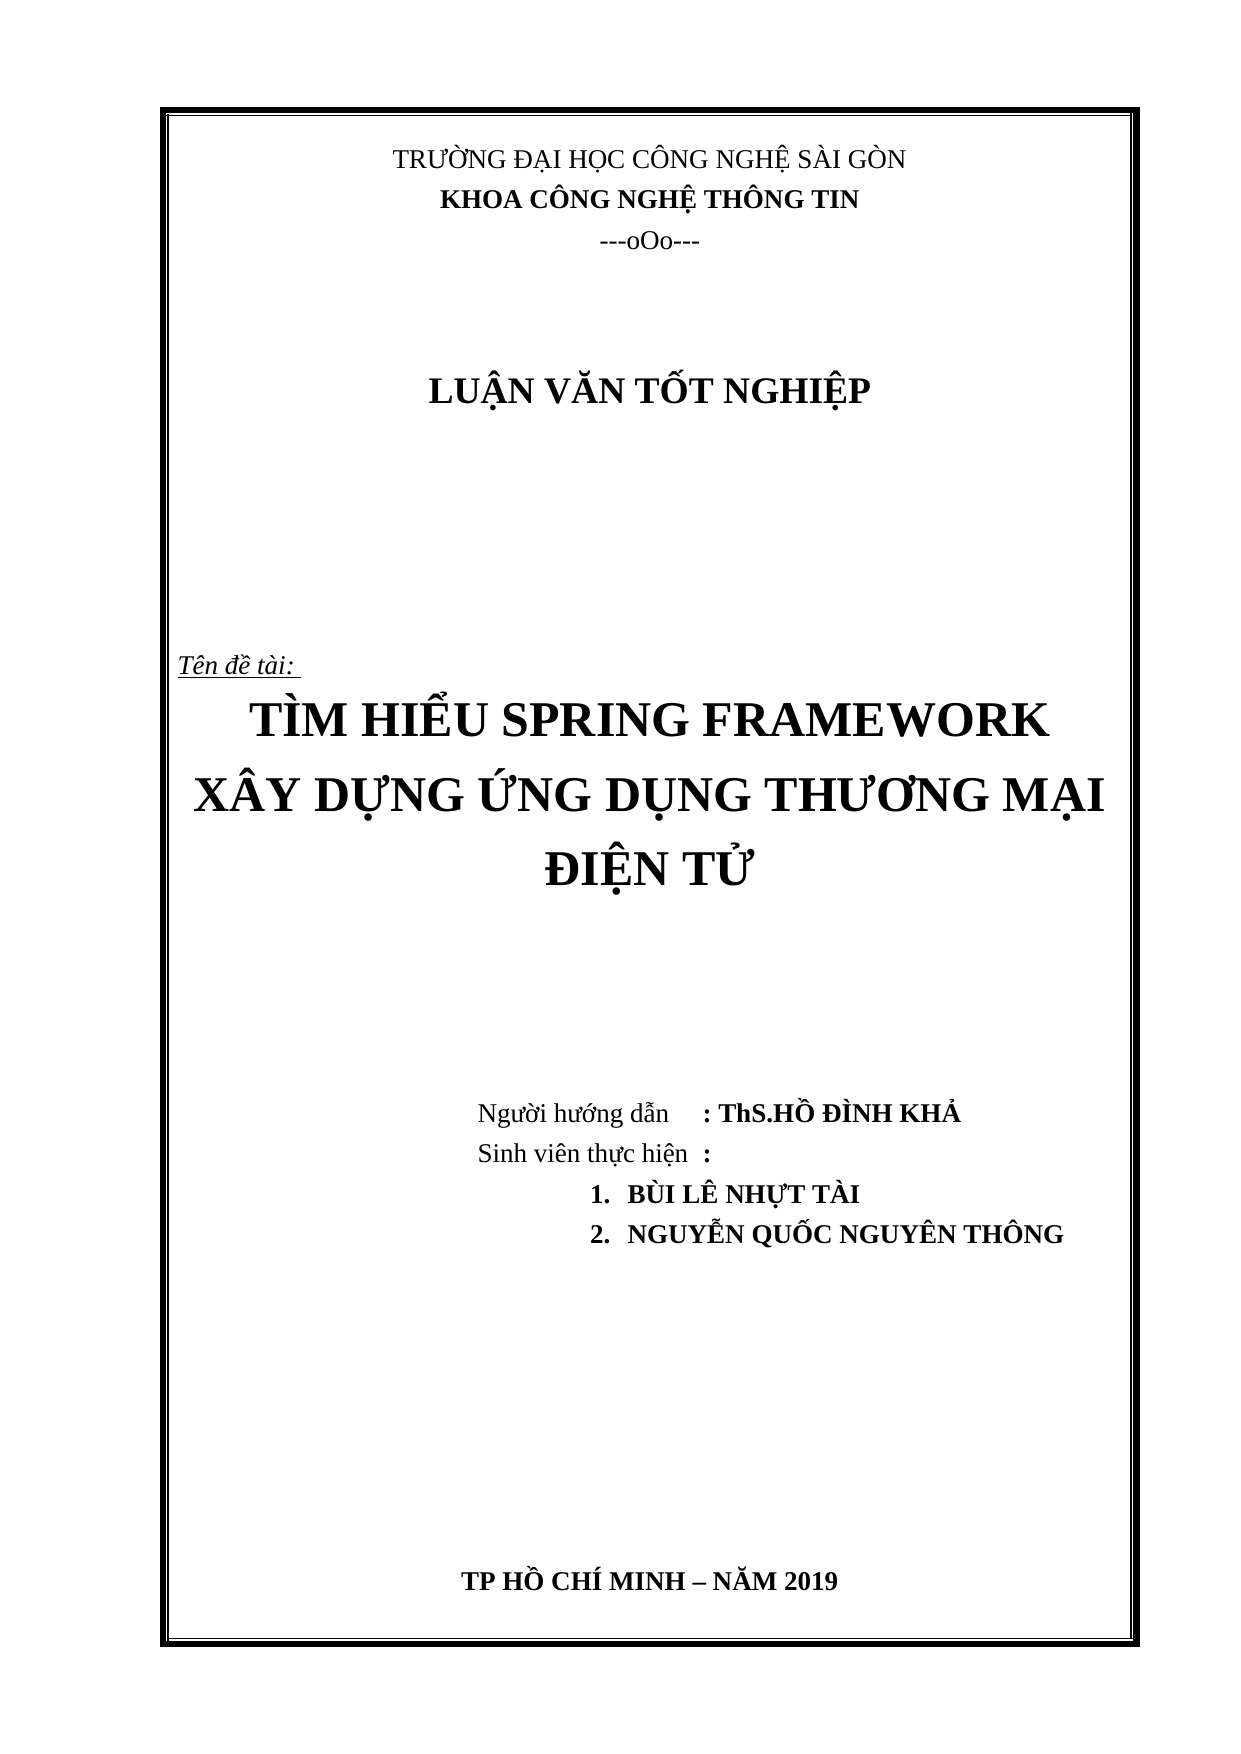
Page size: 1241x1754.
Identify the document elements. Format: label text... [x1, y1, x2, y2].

text TRƯỜNG ĐẠI HỌC CÔNG NGHỆ SÀI GÒN [177, 143, 1122, 174]
text TÌM HIỂU SPRING FRAMEWORK [177, 690, 1122, 747]
list BÙI LÊ NHỰT TÀI [590, 1178, 1122, 1209]
text KHOA CÔNG NGHỆ THÔNG TIN [177, 183, 1122, 215]
text ---oOo--- [177, 224, 1122, 255]
text Sinh viên thực hiện : [477, 1137, 1122, 1168]
text Tên đề tài: [177, 649, 1122, 681]
list NGUYỄN QUỐC NGUYÊN THÔNG [590, 1218, 1122, 1249]
text XÂY DỰNG ỨNG DỤNG THƯƠNG MẠI ĐIỆN TỬ [177, 764, 1122, 897]
text LUẬN VĂN TỐT NGHIỆP [177, 368, 1122, 412]
text Người hướng dẫn : ThS.HỒ ĐÌNH KHẢ [477, 1097, 1122, 1128]
text TP HỒ CHÍ MINH – NĂM 2019 [177, 1565, 1122, 1596]
